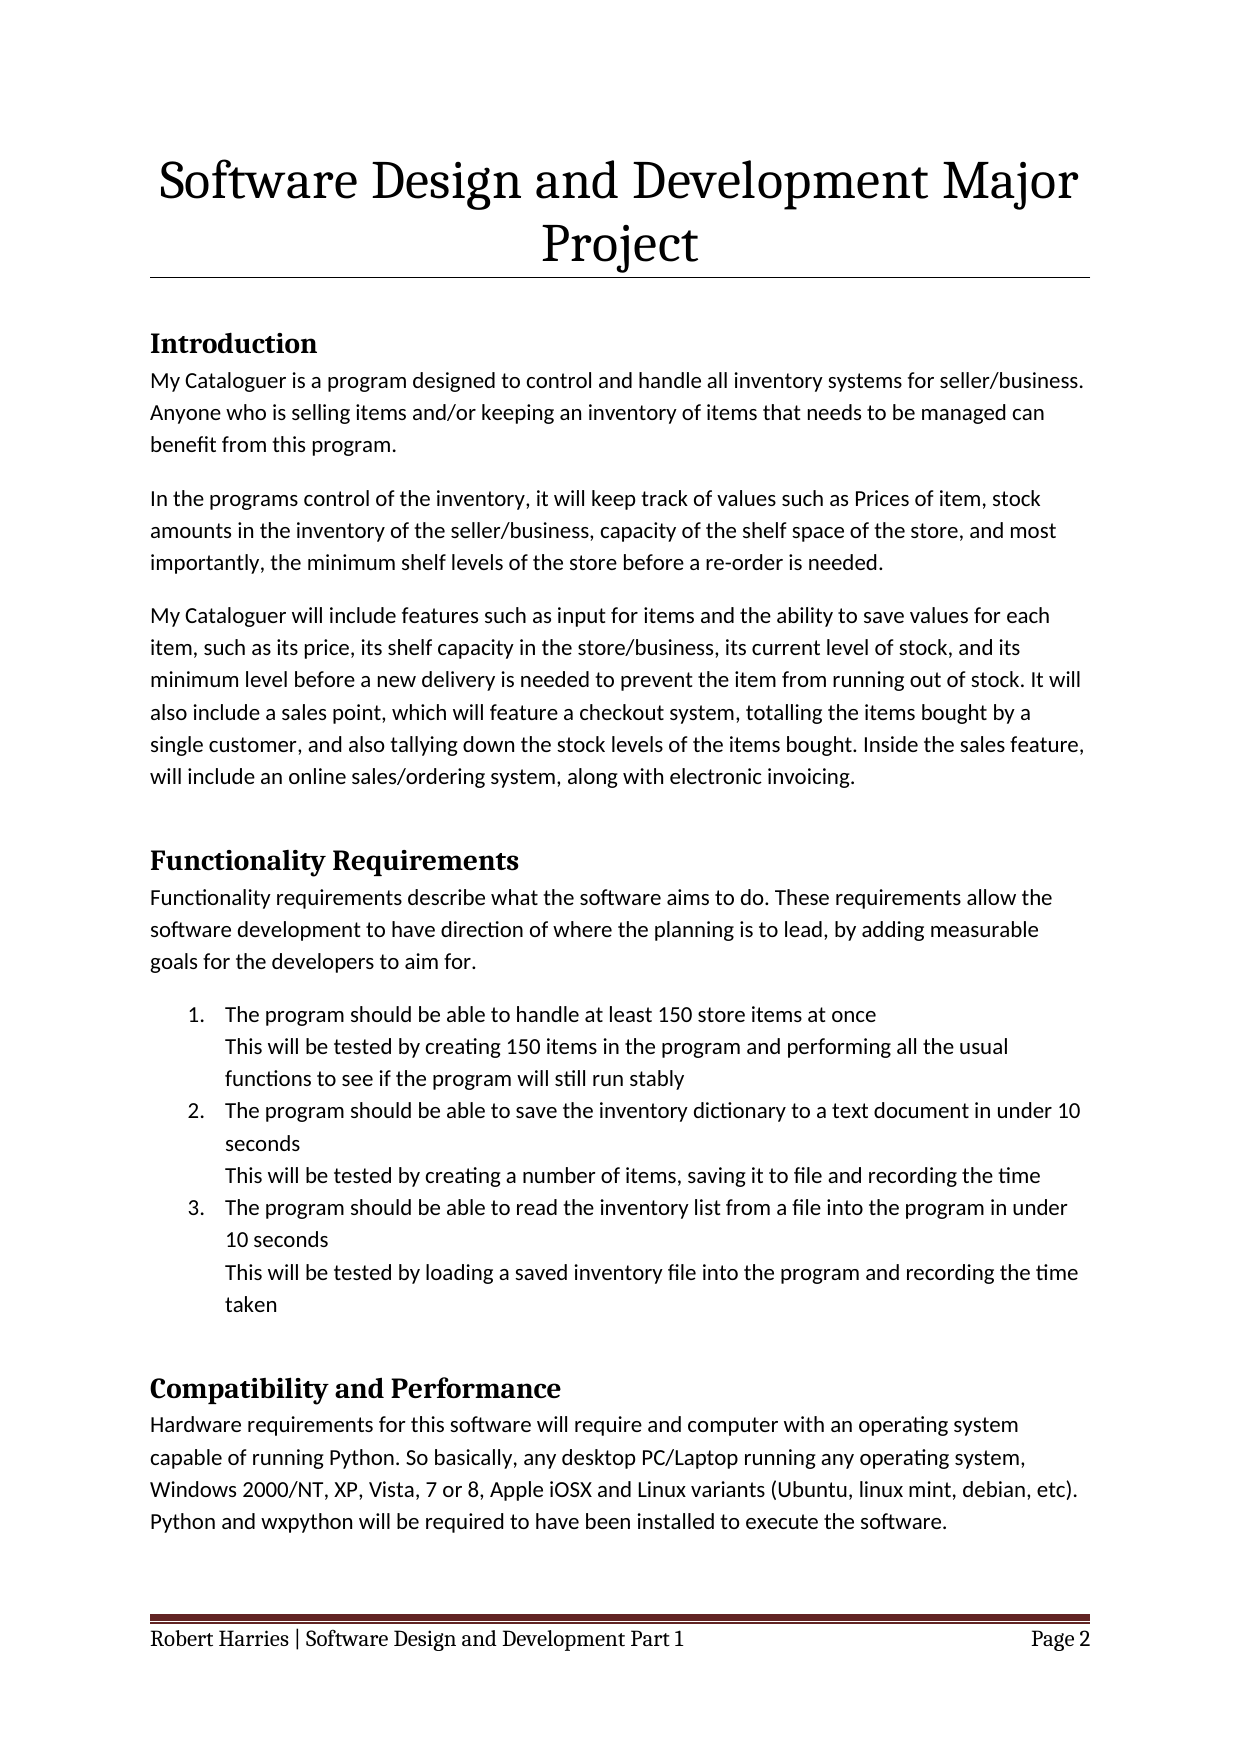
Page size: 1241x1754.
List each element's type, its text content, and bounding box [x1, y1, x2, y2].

list This will be tested by creating a number of items, saving it to file and recording the time [225, 1161, 1090, 1189]
text My Cataloguer will include features such as input for items and the ability to save values for each item, such as its price, its shelf capacity in the store/business, its current level of stock, and its minimum level before a new delivery is needed to prevent the item from running out of stock. It will also include a sales point, which will feature a checkout system, totalling the items bought by a single customer, and also tallying down the stock levels of the items bought. Inside the sales feature, will include an online sales/ordering system, along with electronic invoicing. [150, 601, 1090, 790]
list The program should be able to handle at least 150 store items at once [187, 1000, 1090, 1028]
title Software Design and Development Major Project [150, 150, 1090, 277]
text My Cataloguer is a program designed to control and handle all inventory systems for seller/business. Anyone who is selling items and/or keeping an inventory of items that needs to be managed can benefit from this program. [150, 366, 1090, 459]
text In the programs control of the inventory, it will keep track of values such as Prices of item, stock amounts in the inventory of the seller/business, capacity of the shelf space of the store, and most importantly, the minimum shelf levels of the store before a re-order is needed. [150, 484, 1090, 576]
list This will be tested by loading a saved inventory file into the program and recording the time taken [225, 1258, 1090, 1318]
list The program should be able to save the inventory dictionary to a text document in under 10 seconds [187, 1097, 1090, 1157]
text Hardware requirements for this software will require and computer with an operating system capable of running Python. So basically, any desktop PC/Laptop running any operating system, Windows 2000/NT, XP, Vista, 7 or 8, Apple iOSX and Linux variants (Ubuntu, linux mint, debian, etc). Python and wxpython will be required to have been installed to execute the software. [150, 1411, 1090, 1535]
subtitle Functionality Requirements [150, 844, 1090, 878]
list This will be tested by creating 150 items in the program and performing all the usual functions to see if the program will still run stably [225, 1032, 1090, 1092]
subtitle Introduction [150, 328, 1090, 361]
subtitle Compatibility and Performance [150, 1372, 1090, 1406]
list The program should be able to read the inventory list from a file into the program in under 10 seconds [187, 1193, 1090, 1253]
text Functionality requirements describe what the software aims to do. These requirements allow the software development to have direction of where the planning is to lead, by adding measurable goals for the developers to aim for. [150, 883, 1090, 975]
